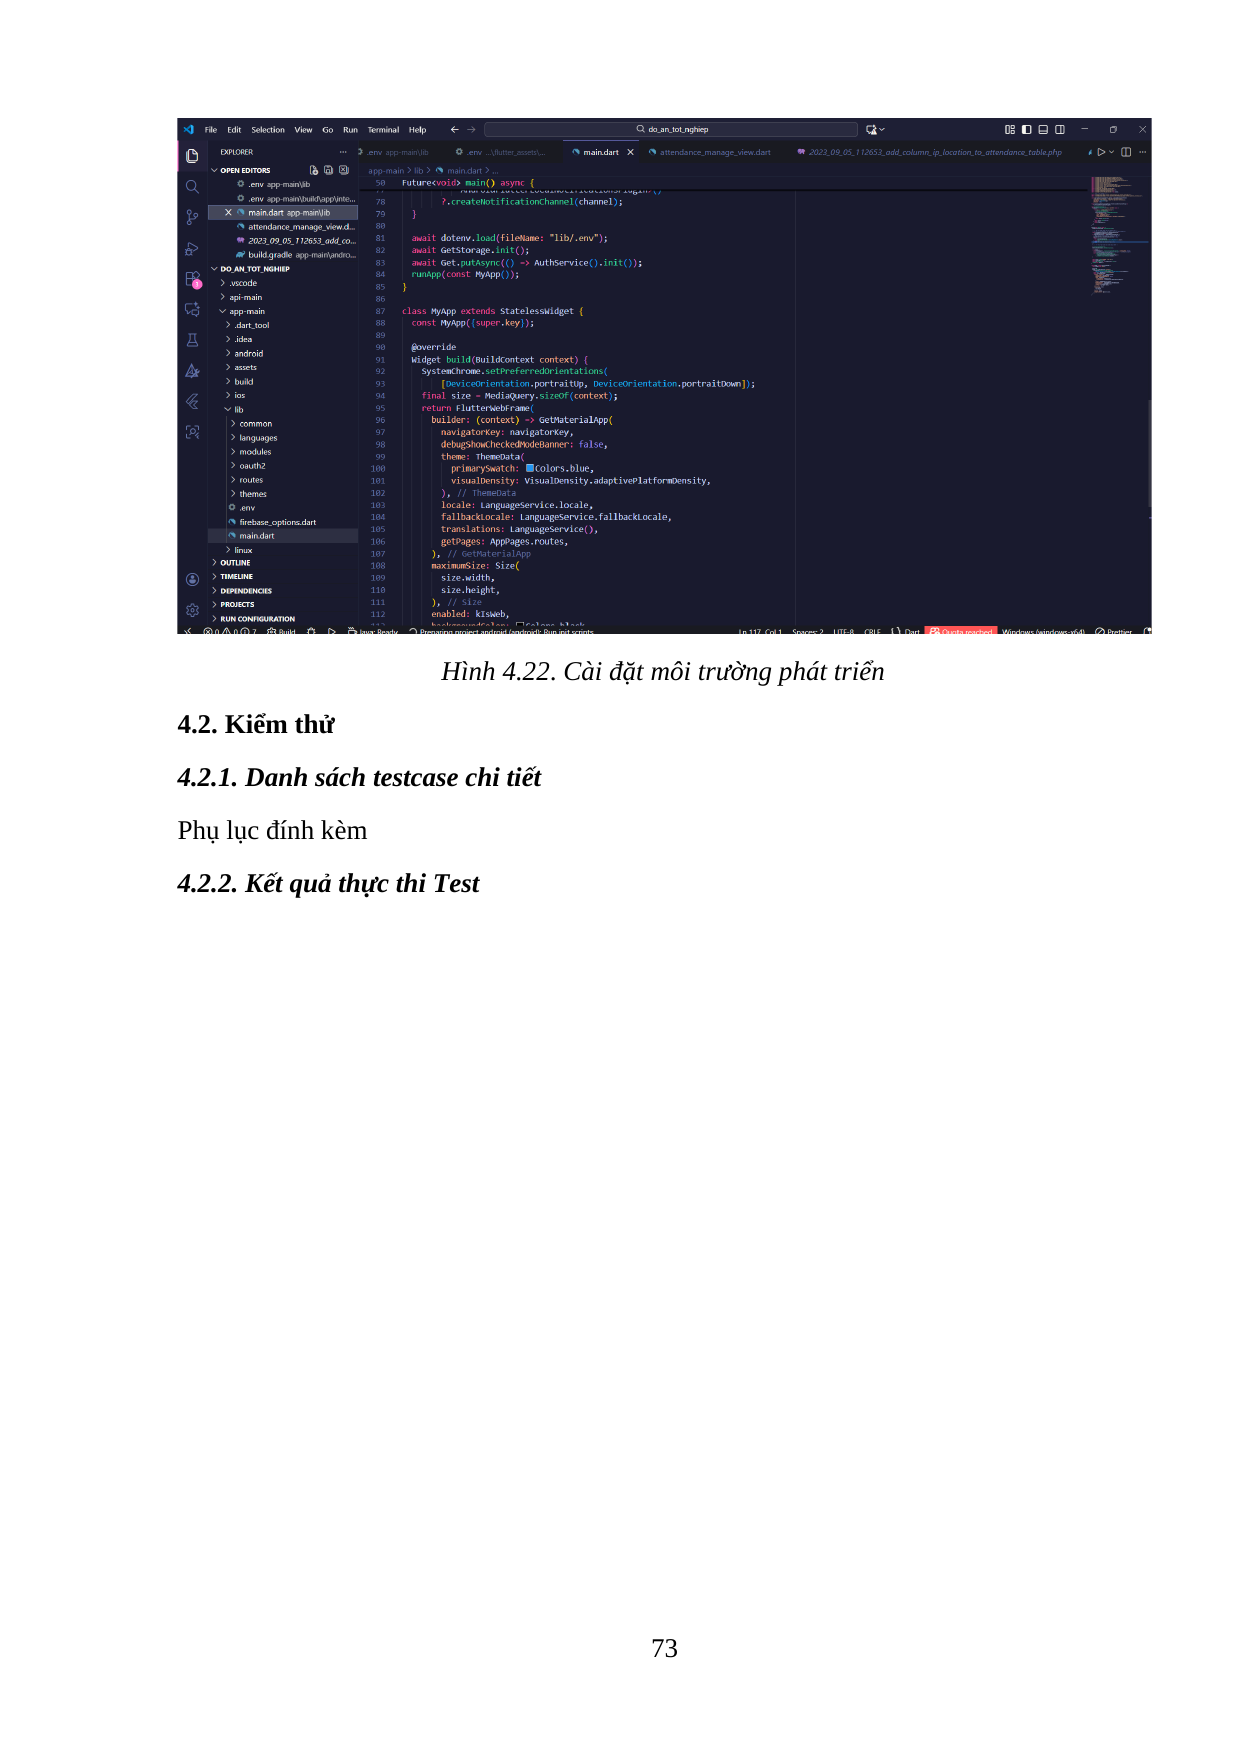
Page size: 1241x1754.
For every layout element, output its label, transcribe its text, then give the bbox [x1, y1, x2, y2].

text Phụ lục đính kèm [177, 814, 1152, 845]
subtitle Kiểm thử [177, 708, 1152, 739]
picture [177, 118, 1152, 634]
subtitle Danh sách testcase chi tiết [177, 761, 1152, 792]
subtitle Kết quả thực thi Test [177, 867, 1152, 898]
